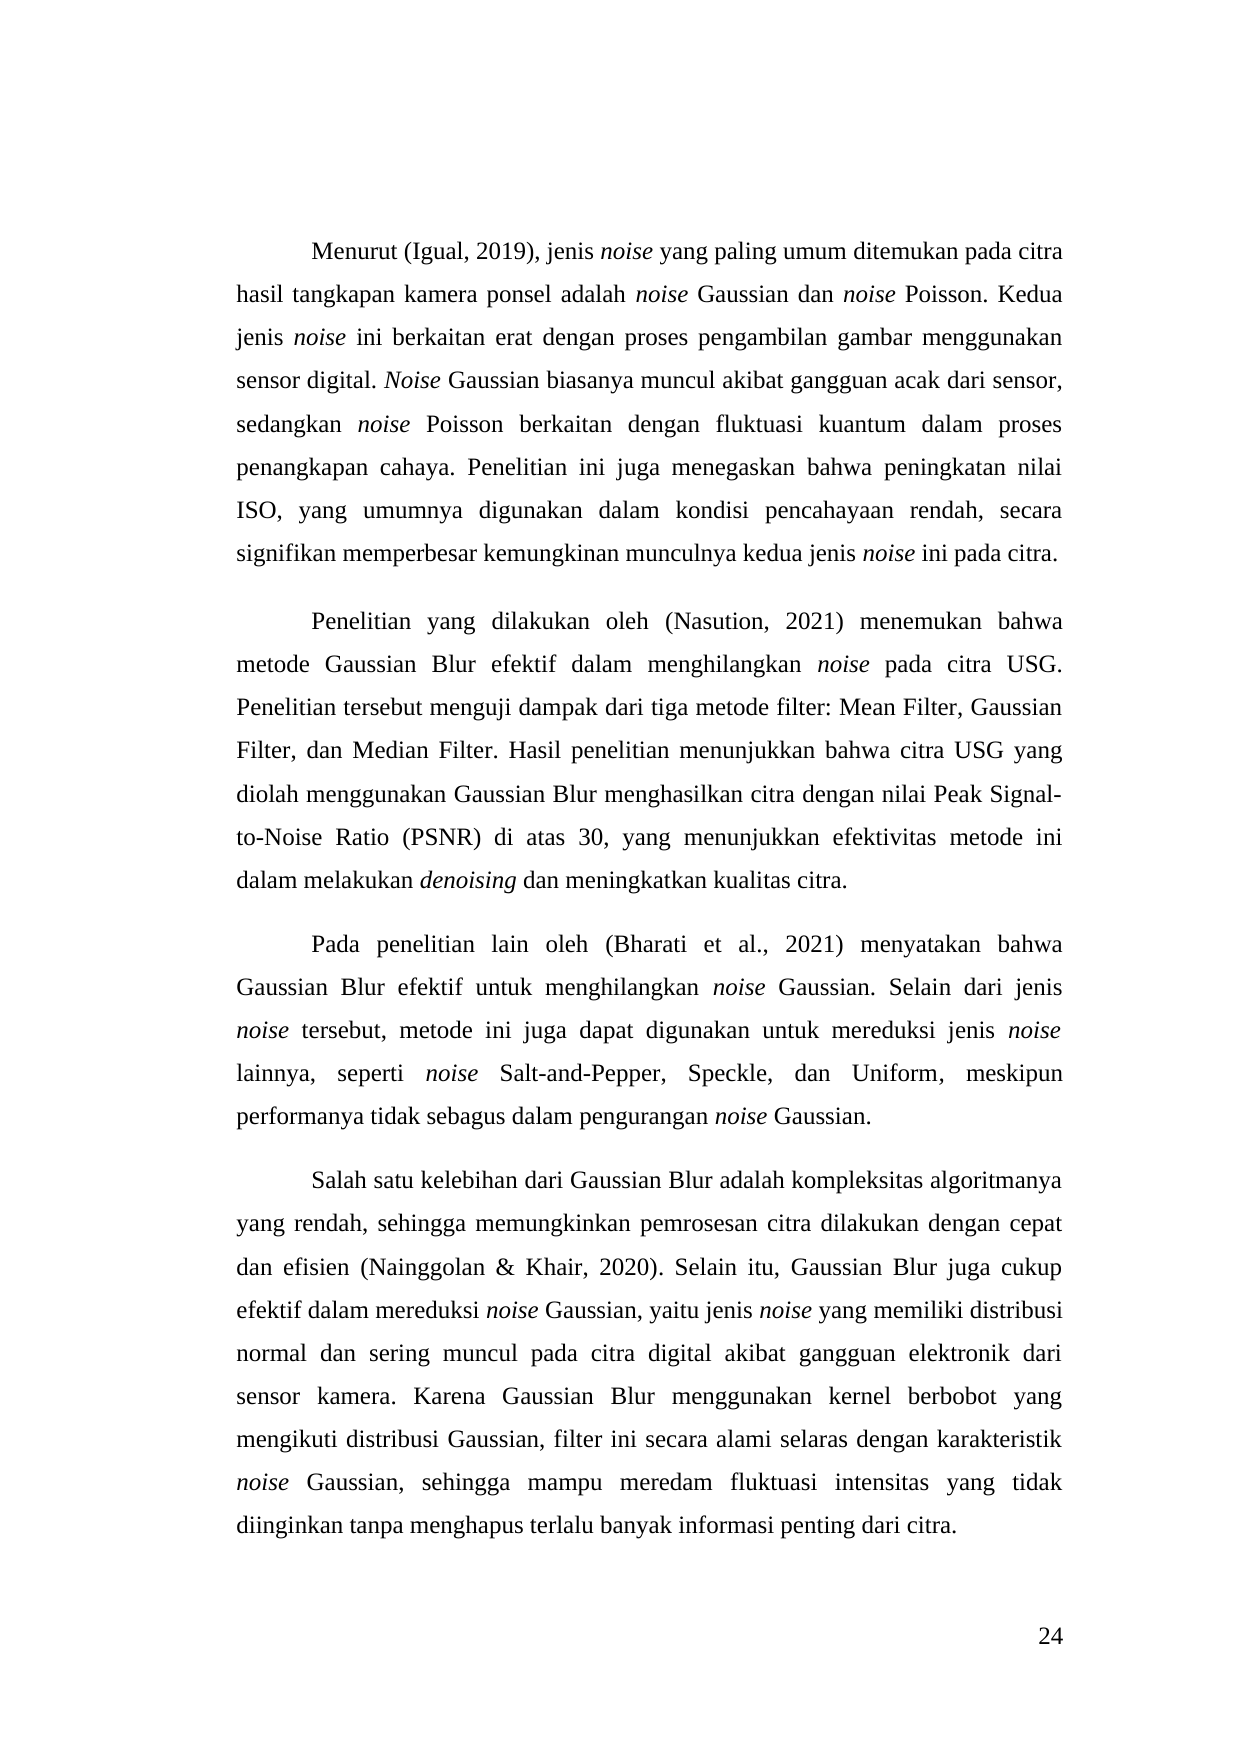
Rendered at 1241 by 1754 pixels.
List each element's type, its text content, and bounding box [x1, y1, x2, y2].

text Penelitian yang dilakukan oleh (Nasution, 2021) menemukan bahwa metode Gaussian Blur efektif dalam menghilangkan noise pada citra USG. Penelitian tersebut menguji dampak dari tiga metode filter: Mean Filter, Gaussian Filter, dan Median Filter. Hasil penelitian menunjukkan bahwa citra USG yang diolah menggunakan Gaussian Blur menghasilkan citra dengan nilai Peak Signal-to-Noise Ratio (PSNR) di atas 30, yang menunjukkan efektivitas metode ini dalam melakukan denoising dan meningkatkan kualitas citra. [236, 606, 1063, 894]
text Pada penelitian lain oleh (Bharati et al., 2021) menyatakan bahwa Gaussian Blur efektif untuk menghilangkan noise Gaussian. Selain dari jenis noise tersebut, metode ini juga dapat digunakan untuk mereduksi jenis noise lainnya, seperti noise Salt-and-Pepper, Speckle, dan Uniform, meskipun performanya tidak sebagus dalam pengurangan noise Gaussian. [236, 929, 1063, 1130]
text Salah satu kelebihan dari Gaussian Blur adalah kompleksitas algoritmanya yang rendah, sehingga memungkinkan pemrosesan citra dilakukan dengan cepat dan efisien (Nainggolan & Khair, 2020). Selain itu, Gaussian Blur juga cukup efektif dalam mereduksi noise Gaussian, yaitu jenis noise yang memiliki distribusi normal dan sering muncul pada citra digital akibat gangguan elektronik dari sensor kamera. Karena Gaussian Blur menggunakan kernel berbobot yang mengikuti distribusi Gaussian, filter ini secara alami selaras dengan karakteristik noise Gaussian, sehingga mampu meredam fluktuasi intensitas yang tidak diinginkan tanpa menghapus terlalu banyak informasi penting dari citra. [236, 1165, 1063, 1539]
text Menurut (Igual, 2019), jenis noise yang paling umum ditemukan pada citra hasil tangkapan kamera ponsel adalah noise Gaussian dan noise Poisson. Kedua jenis noise ini berkaitan erat dengan proses pengambilan gambar menggunakan sensor digital. Noise Gaussian biasanya muncul akibat gangguan acak dari sensor, sedangkan noise Poisson berkaitan dengan fluktuasi kuantum dalam proses penangkapan cahaya. Penelitian ini juga menegaskan bahwa peningkatan nilai ISO, yang umumnya digunakan dalam kondisi pencahayaan rendah, secara signifikan memperbesar kemungkinan munculnya kedua jenis noise ini pada citra. [236, 236, 1063, 567]
